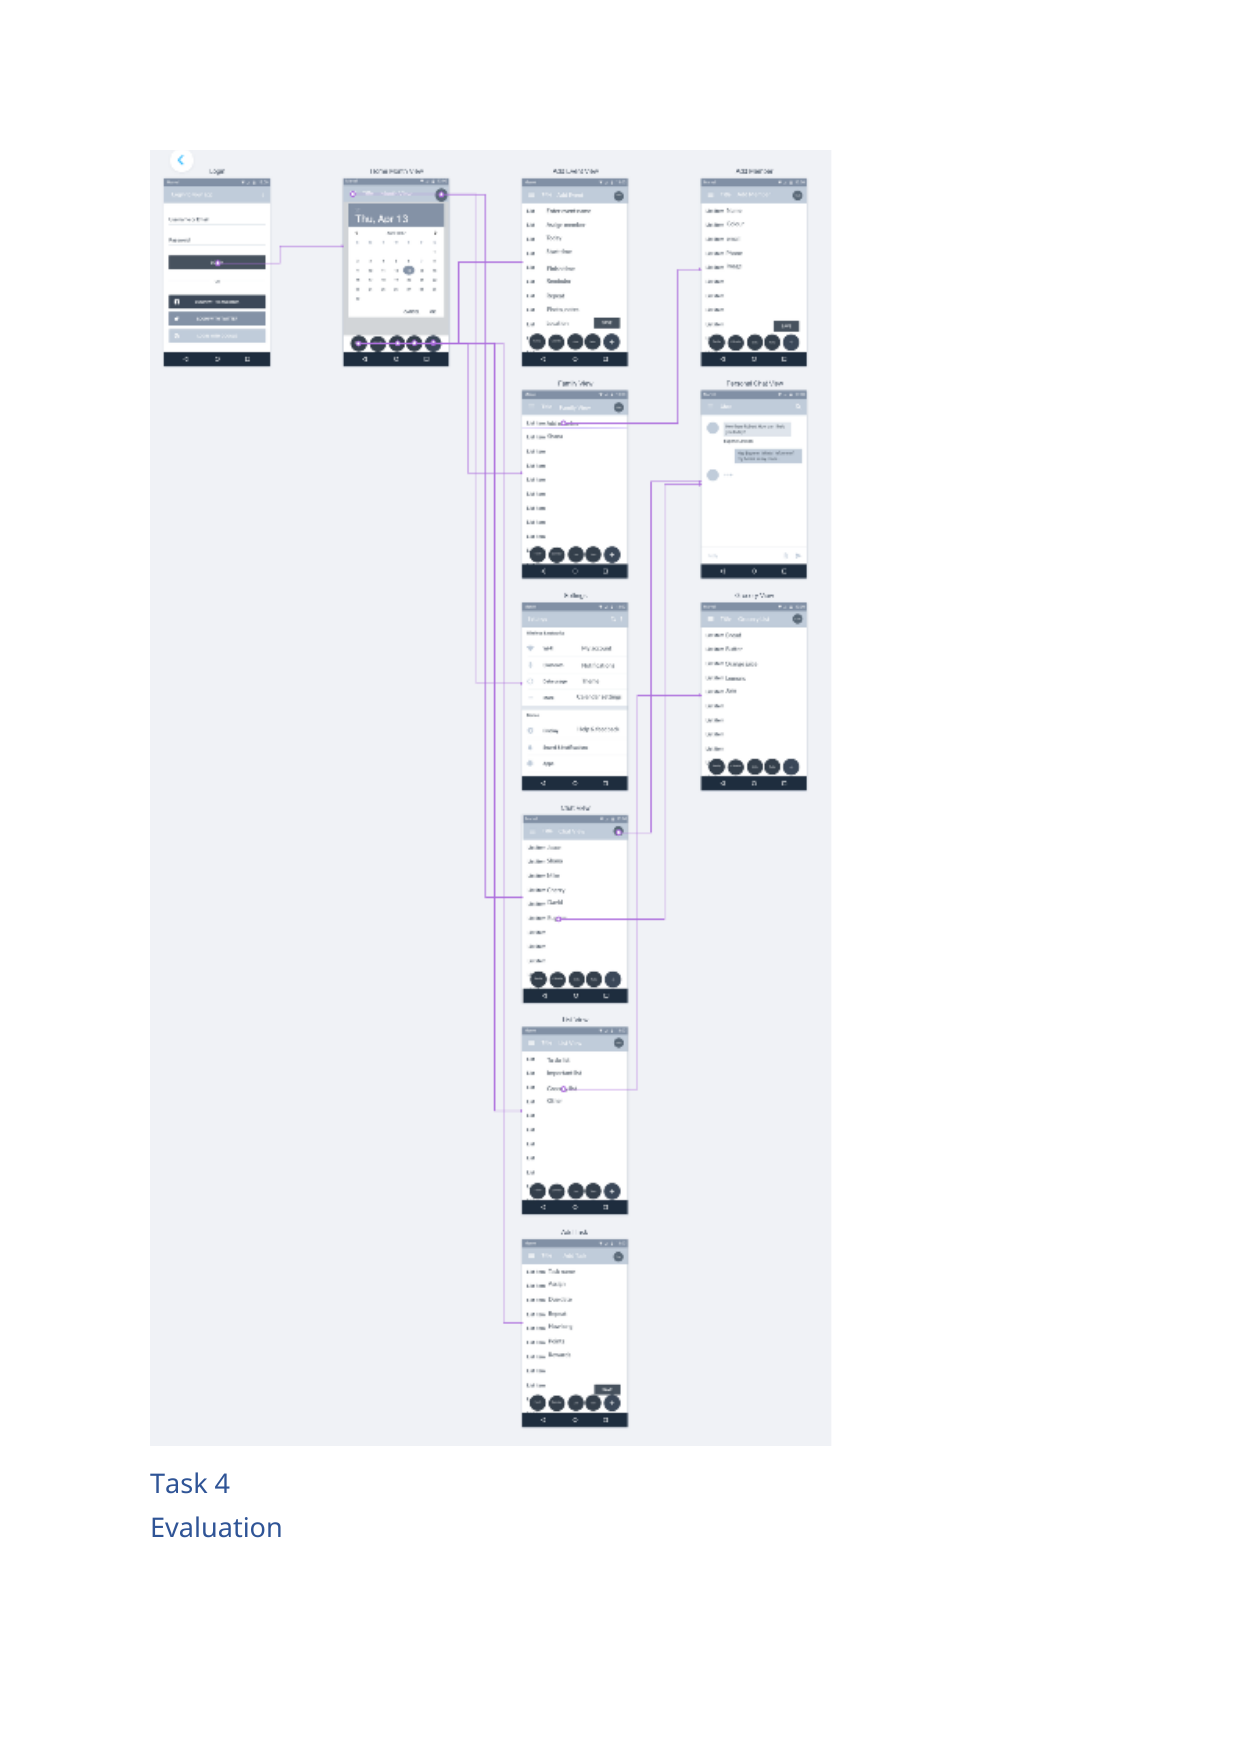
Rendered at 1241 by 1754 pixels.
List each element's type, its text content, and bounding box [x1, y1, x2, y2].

text Evaluation [150, 1508, 1090, 1545]
picture [150, 150, 832, 1446]
text Task 4 [150, 1464, 1090, 1501]
